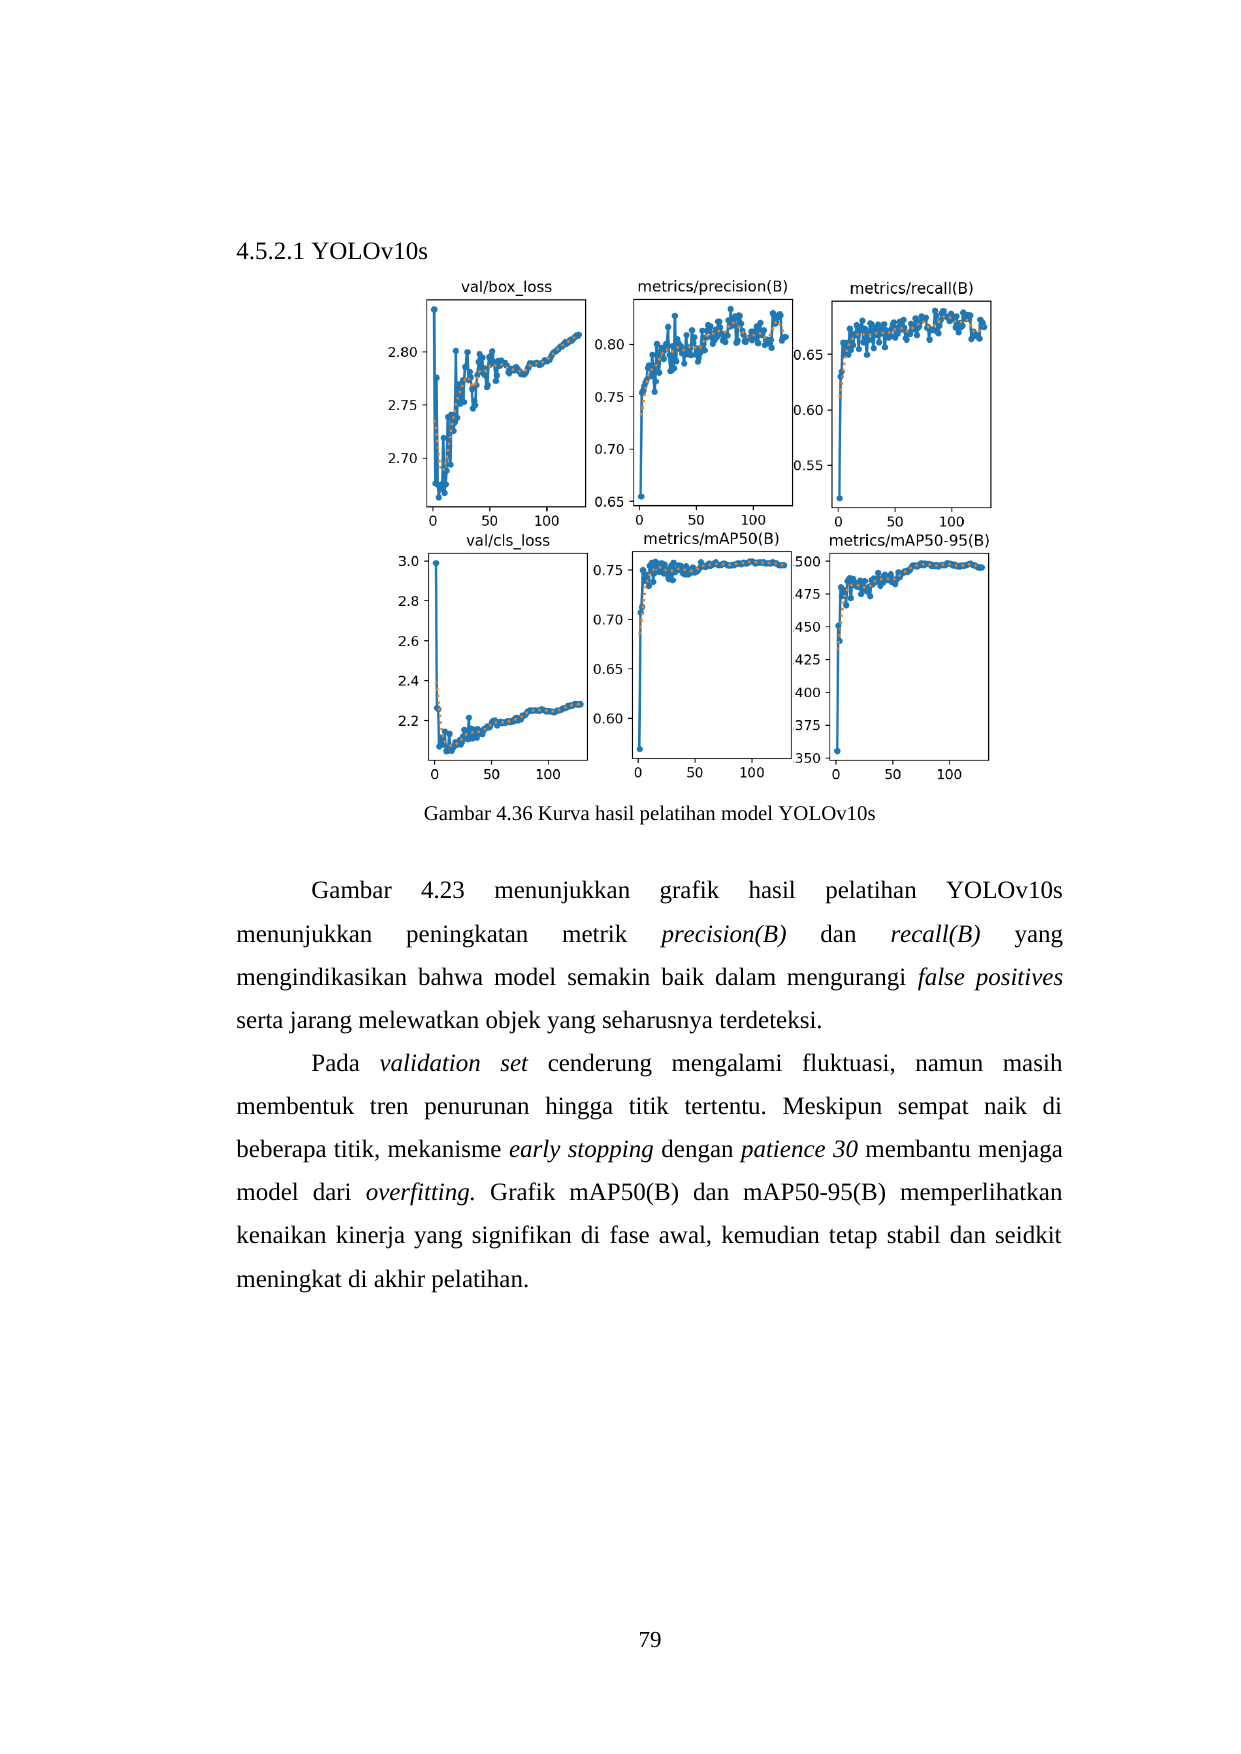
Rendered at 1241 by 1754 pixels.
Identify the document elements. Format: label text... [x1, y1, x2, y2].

text Pada validation set cenderung mengalami fluktuasi, namun masih membentuk tren penurunan hingga titik tertentu. Meskipun sempat naik di beberapa titik, mekanisme early stopping dengan patience 30 membantu menjaga model dari overfitting. Grafik mAP50(B) dan mAP50-95(B) memperlihatkan kenaikan kinerja yang signifikan di fase awal, kemudian tetap stabil dan seidkit meningkat di akhir pelatihan. [236, 1048, 1063, 1292]
subtitle 4.5.2.1 YOLOv10s [236, 236, 1063, 265]
picture [386, 277, 996, 786]
text Gambar 4.23 menunjukkan grafik hasil pelatihan YOLOv10s menunjukkan peningkatan metrik precision(B) dan recall(B) yang mengindikasikan bahwa model semakin baik dalam mengurangi false positives serta jarang melewatkan objek yang seharusnya terdeteksi. [236, 876, 1063, 1034]
